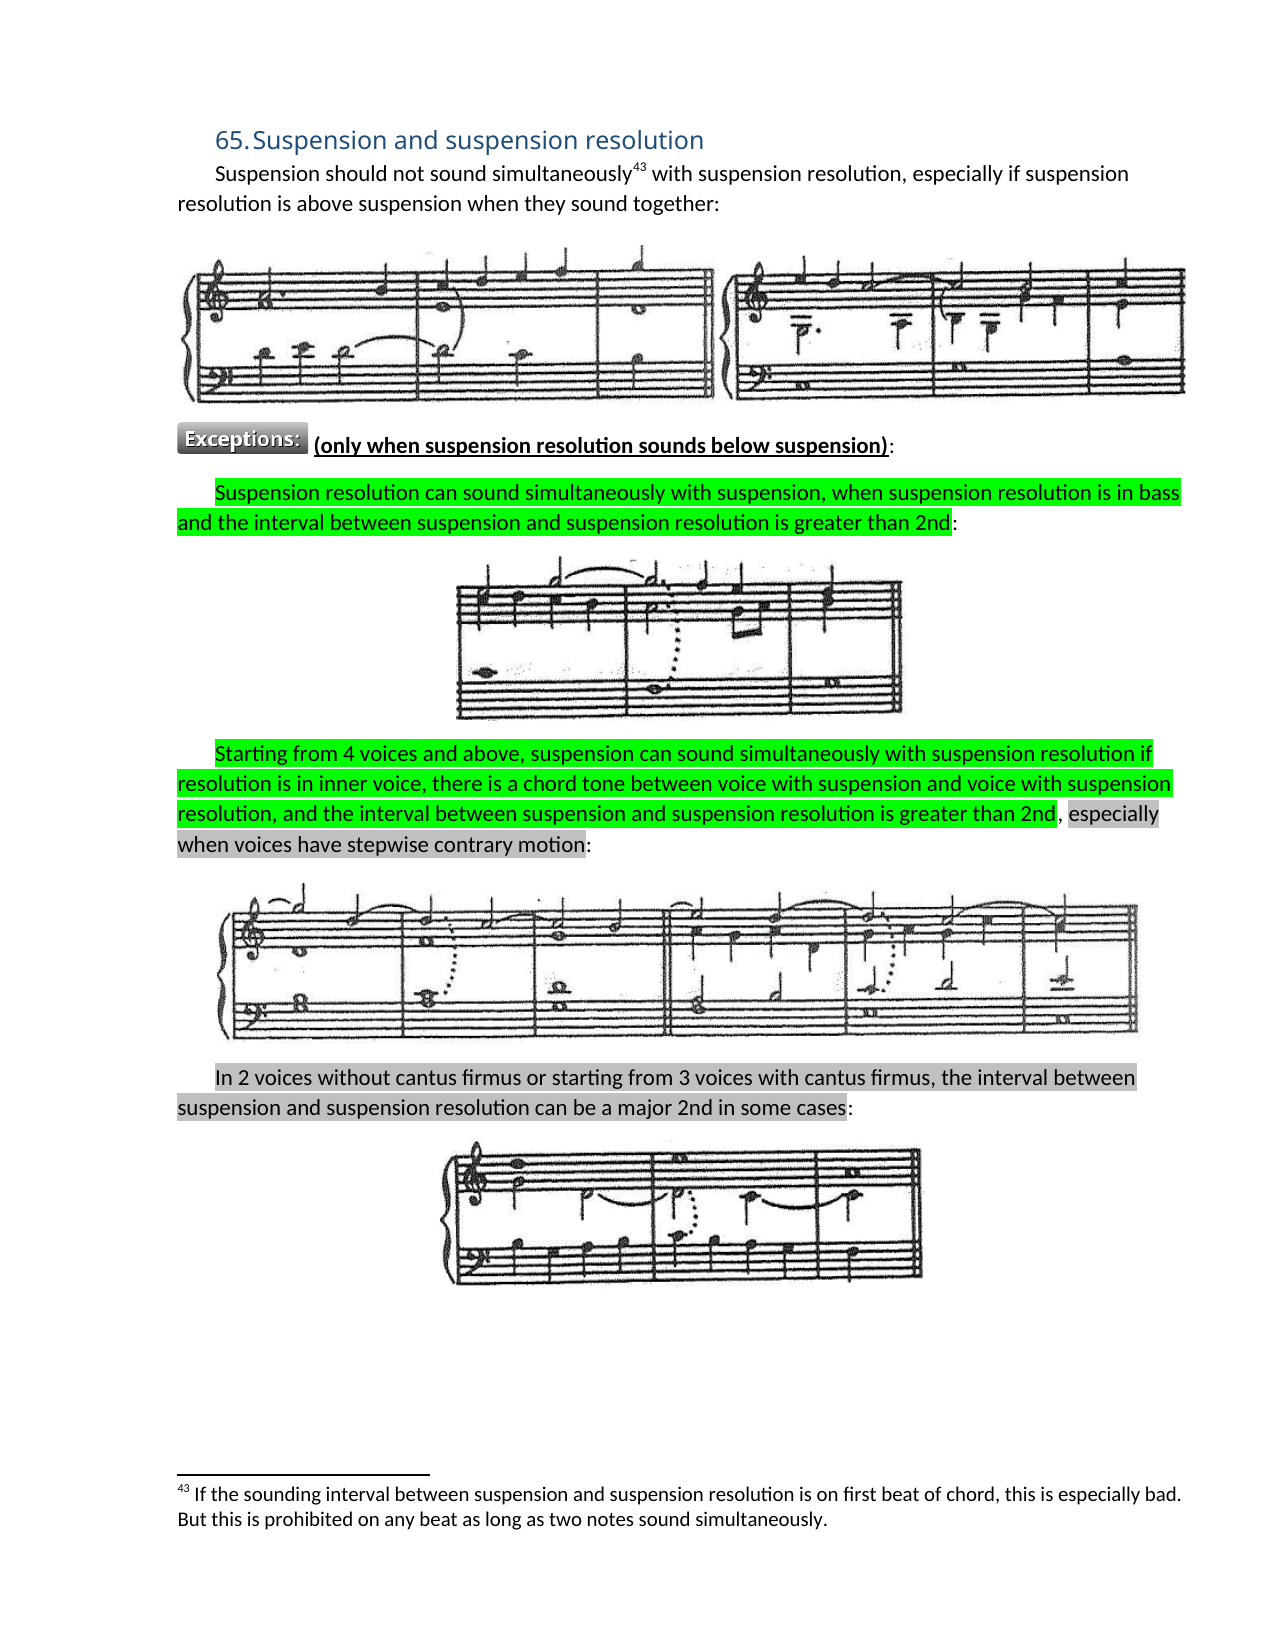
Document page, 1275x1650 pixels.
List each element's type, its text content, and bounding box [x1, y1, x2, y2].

picture [178, 236, 1186, 404]
picture [439, 1140, 925, 1290]
text Starting from 4 voices and above, suspension can sound simultaneously with suspension resolution if resolution is in inner voice, there is a chord tone between voice with suspension and voice with suspension resolution, and the interval between suspension and suspension resolution is greater than 2nd, especially when voices have stepwise contrary motion: [177, 739, 1186, 858]
text (only when suspension resolution sounds below suspension): [177, 423, 1186, 459]
subtitle Suspension and suspension resolution [215, 122, 1186, 156]
text Suspension resolution can sound simultaneously with suspension, when suspension resolution is in bass and the interval between suspension and suspension resolution is greater than 2nd: [177, 478, 1186, 536]
picture [456, 555, 908, 721]
picture [217, 876, 1147, 1044]
picture [177, 422, 309, 454]
text In 2 voices without cantus firmus or starting from 3 voices with cantus firmus, the interval between suspension and suspension resolution can be a major 2nd in some cases: [177, 1063, 1186, 1121]
text Suspension should not sound simultaneously with suspension resolution, especially if suspension resolution is above suspension when they sound together: [177, 159, 1186, 217]
